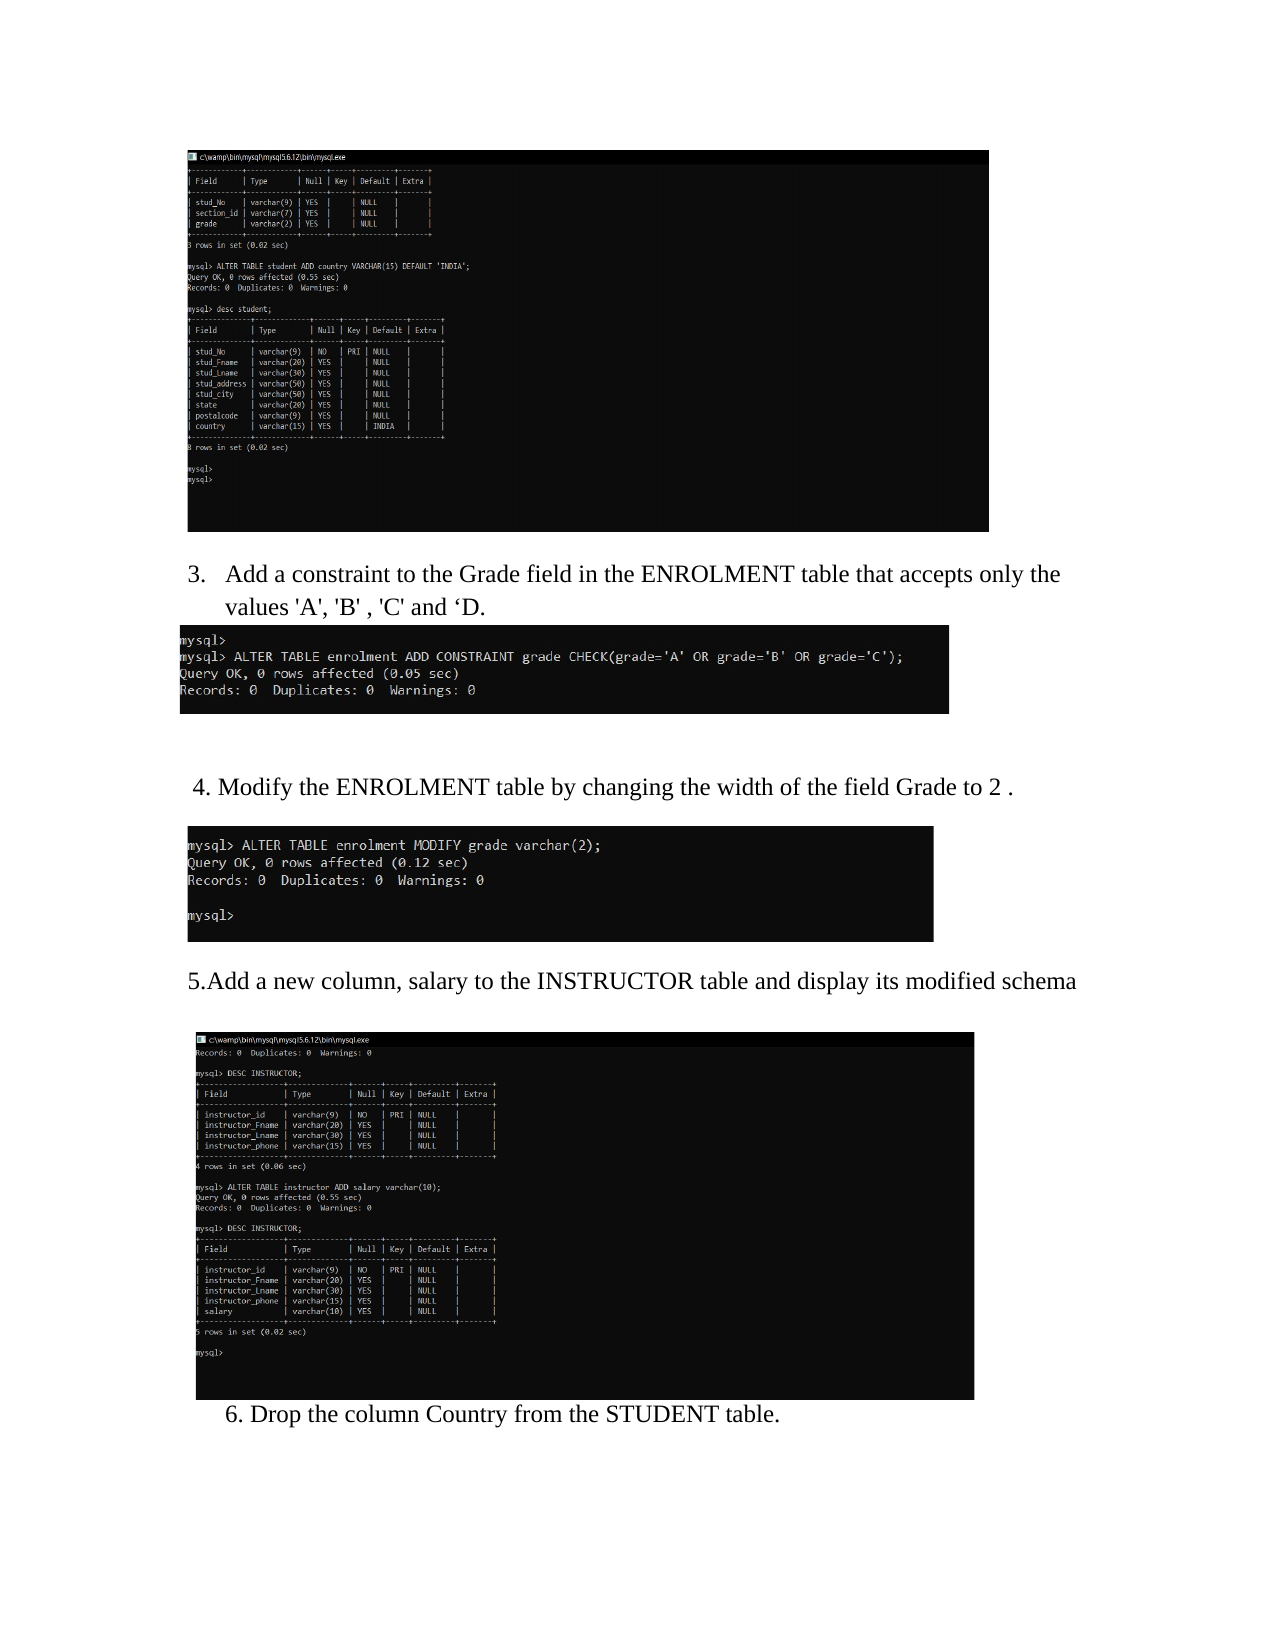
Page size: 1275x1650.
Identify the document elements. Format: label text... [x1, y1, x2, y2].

picture [187, 150, 989, 532]
list Modify the ENROLMENT table by changing the width of the field Grade to 2 . [192, 772, 1210, 801]
picture [195, 1032, 975, 1400]
picture [187, 826, 934, 942]
list Add a constraint to the Grade field in the ENROLMENT table that accepts only the values 'A', 'B' , 'C' and ‘D. [187, 559, 1061, 621]
picture [179, 625, 950, 714]
list Add a new column, salary to the INSTRUCTOR table and display its modified schema [187, 966, 1210, 995]
